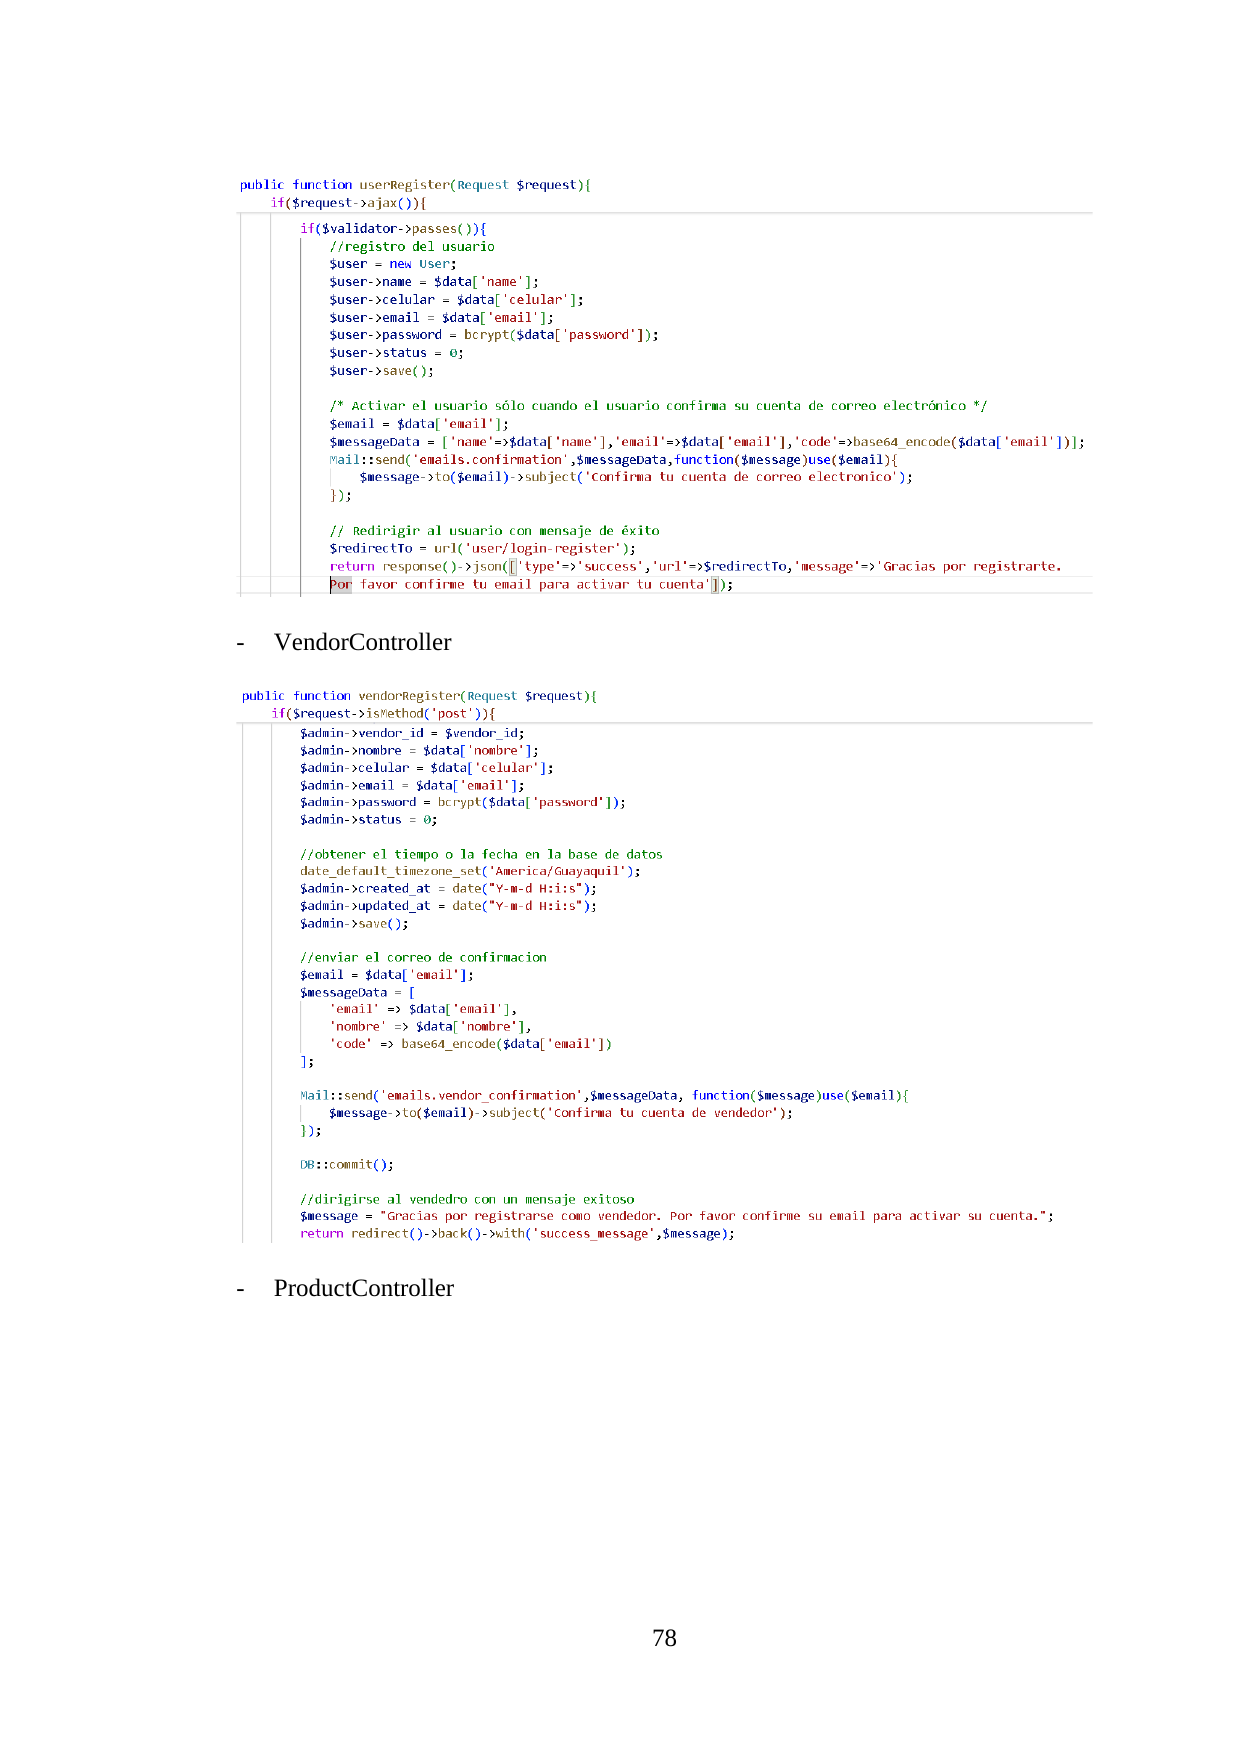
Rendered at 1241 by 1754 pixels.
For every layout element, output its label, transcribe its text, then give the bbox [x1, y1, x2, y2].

picture [236, 177, 1093, 597]
list ProductController [236, 1273, 1092, 1302]
list VendorController [236, 627, 1092, 656]
picture [236, 686, 1093, 1243]
